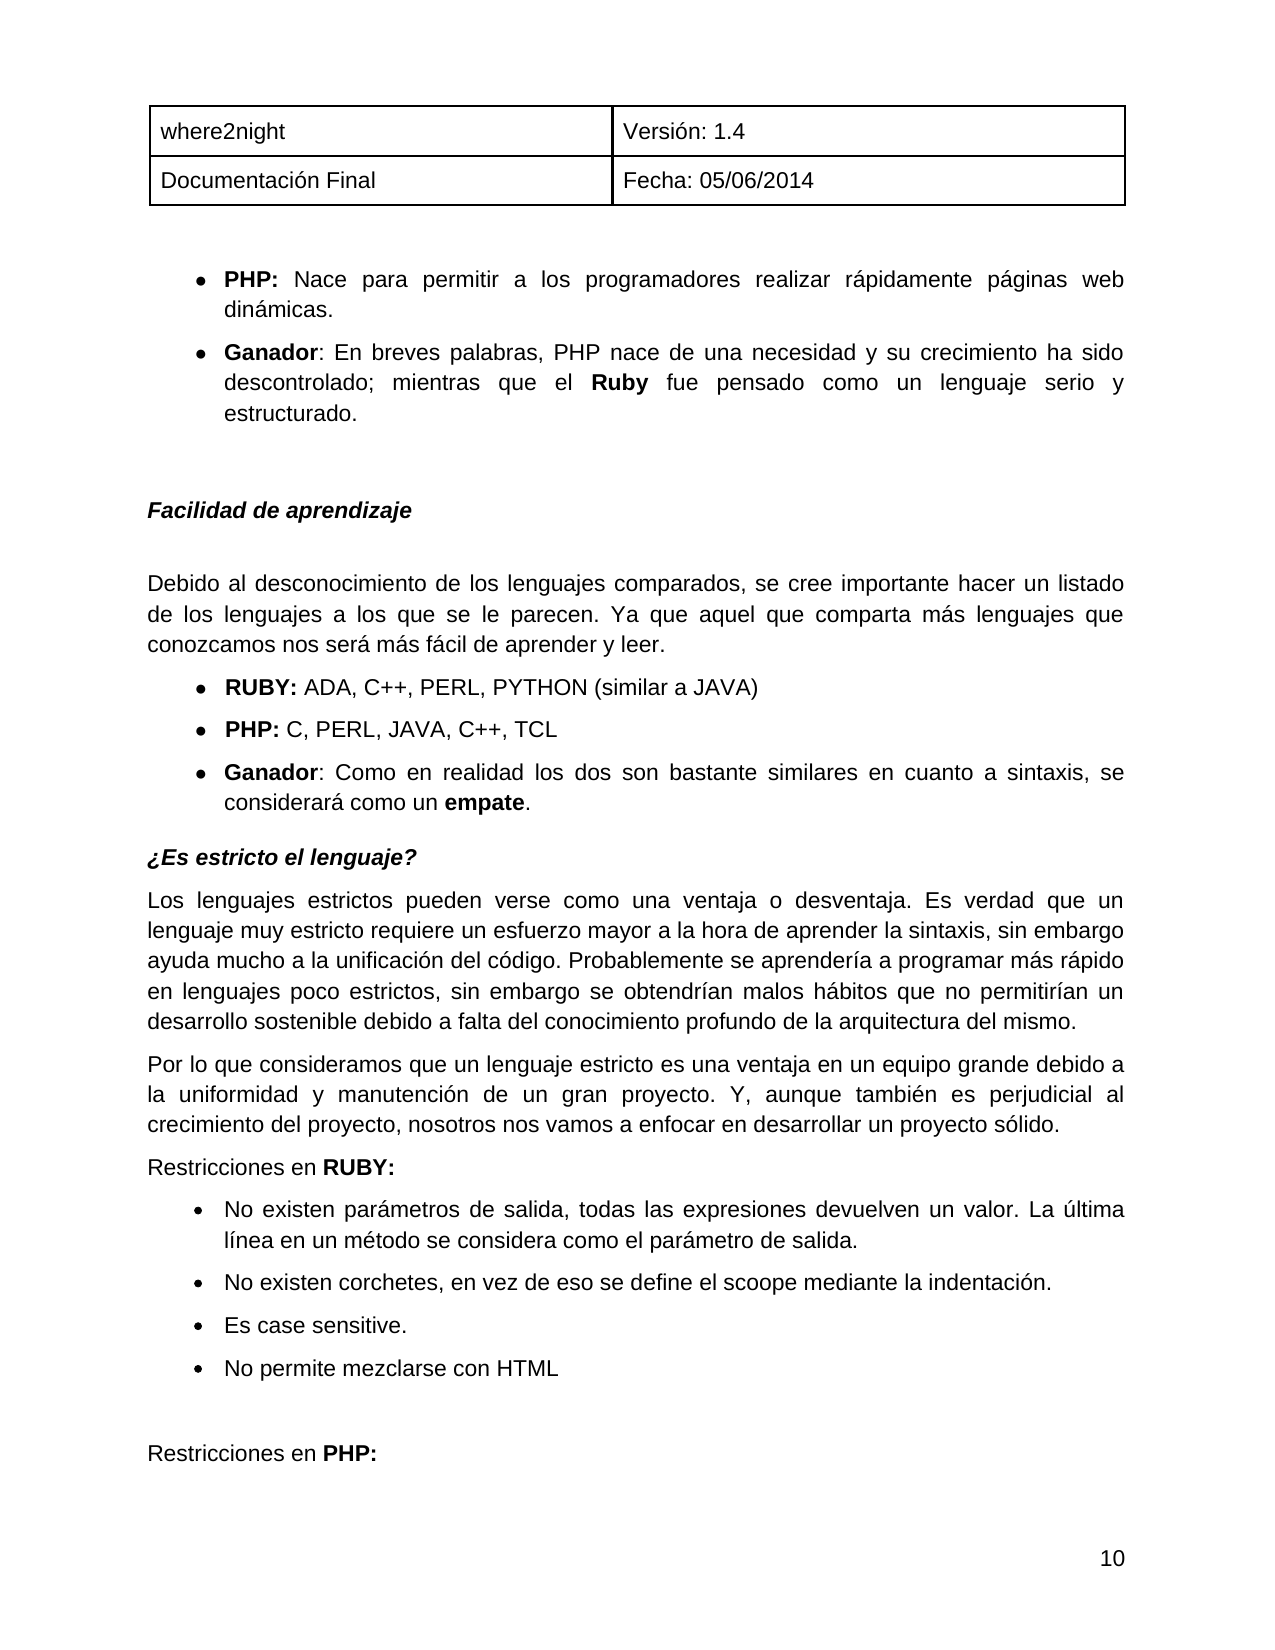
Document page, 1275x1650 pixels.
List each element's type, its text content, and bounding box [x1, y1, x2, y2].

text Por lo que consideramos que un lenguaje estricto es una ventaja en un equipo grande debido a la uniformidad y manutención de un gran proyecto. Y, aunque también es perjudicial al crecimiento del proyecto, nosotros nos vamos a enfocar en desarrollar un proyecto sólido. [147, 1051, 1125, 1137]
text ¿Es estricto el lenguaje? [147, 844, 1125, 871]
list Es case sensitive. [194, 1312, 1125, 1338]
list Ganador: En breves palabras, PHP nace de una necesidad y su crecimiento ha sido descontrolado; mientras que el Ruby fue pensado como un lenguaje serio y estructurado. [194, 339, 1125, 426]
list RUBY: ADA, C++, PERL, PYTHON (similar a JAVA) [147, 673, 1125, 700]
text Debido al desconocimiento de los lenguajes comparados, se cree importante hacer un listado de los lenguajes a los que se le parecen. Ya que aquel que comparta más lenguajes que conozcamos nos será más fácil de aprender y leer. [147, 570, 1125, 657]
list PHP: C, PERL, JAVA, C++, TCL [147, 716, 1125, 743]
list No existen parámetros de salida, todas las expresiones devuelven un valor. La última línea en un método se considera como el parámetro de salida. [194, 1196, 1125, 1253]
list Ganador: Como en realidad los dos son bastante similares en cuanto a sintaxis, se considerará como un empate. [194, 759, 1125, 816]
list No permite mezclarse con HTML [194, 1355, 1125, 1381]
text Restricciones en RUBY: [147, 1154, 1125, 1180]
list No existen corchetes, en vez de eso se define el scoope mediante la indentación. [194, 1269, 1125, 1296]
text Restricciones en PHP: [147, 1440, 1125, 1467]
list PHP: Nace para permitir a los programadores realizar rápidamente páginas web dinámicas. [194, 266, 1125, 323]
text Los lenguajes estrictos pueden verse como una ventaja o desventaja. Es verdad que un lenguaje muy estricto requiere un esfuerzo mayor a la hora de aprender la sintaxis, sin embargo ayuda mucho a la unificación del código. Probablemente se aprendería a programar más rápido en lenguajes poco estrictos, sin embargo se obtendrían malos hábitos que no permitirían un desarrollo sostenible debido a falta del conocimiento profundo de la arquitectura del mismo. [147, 887, 1125, 1034]
text Facilidad de aprendizaje [147, 497, 1125, 524]
